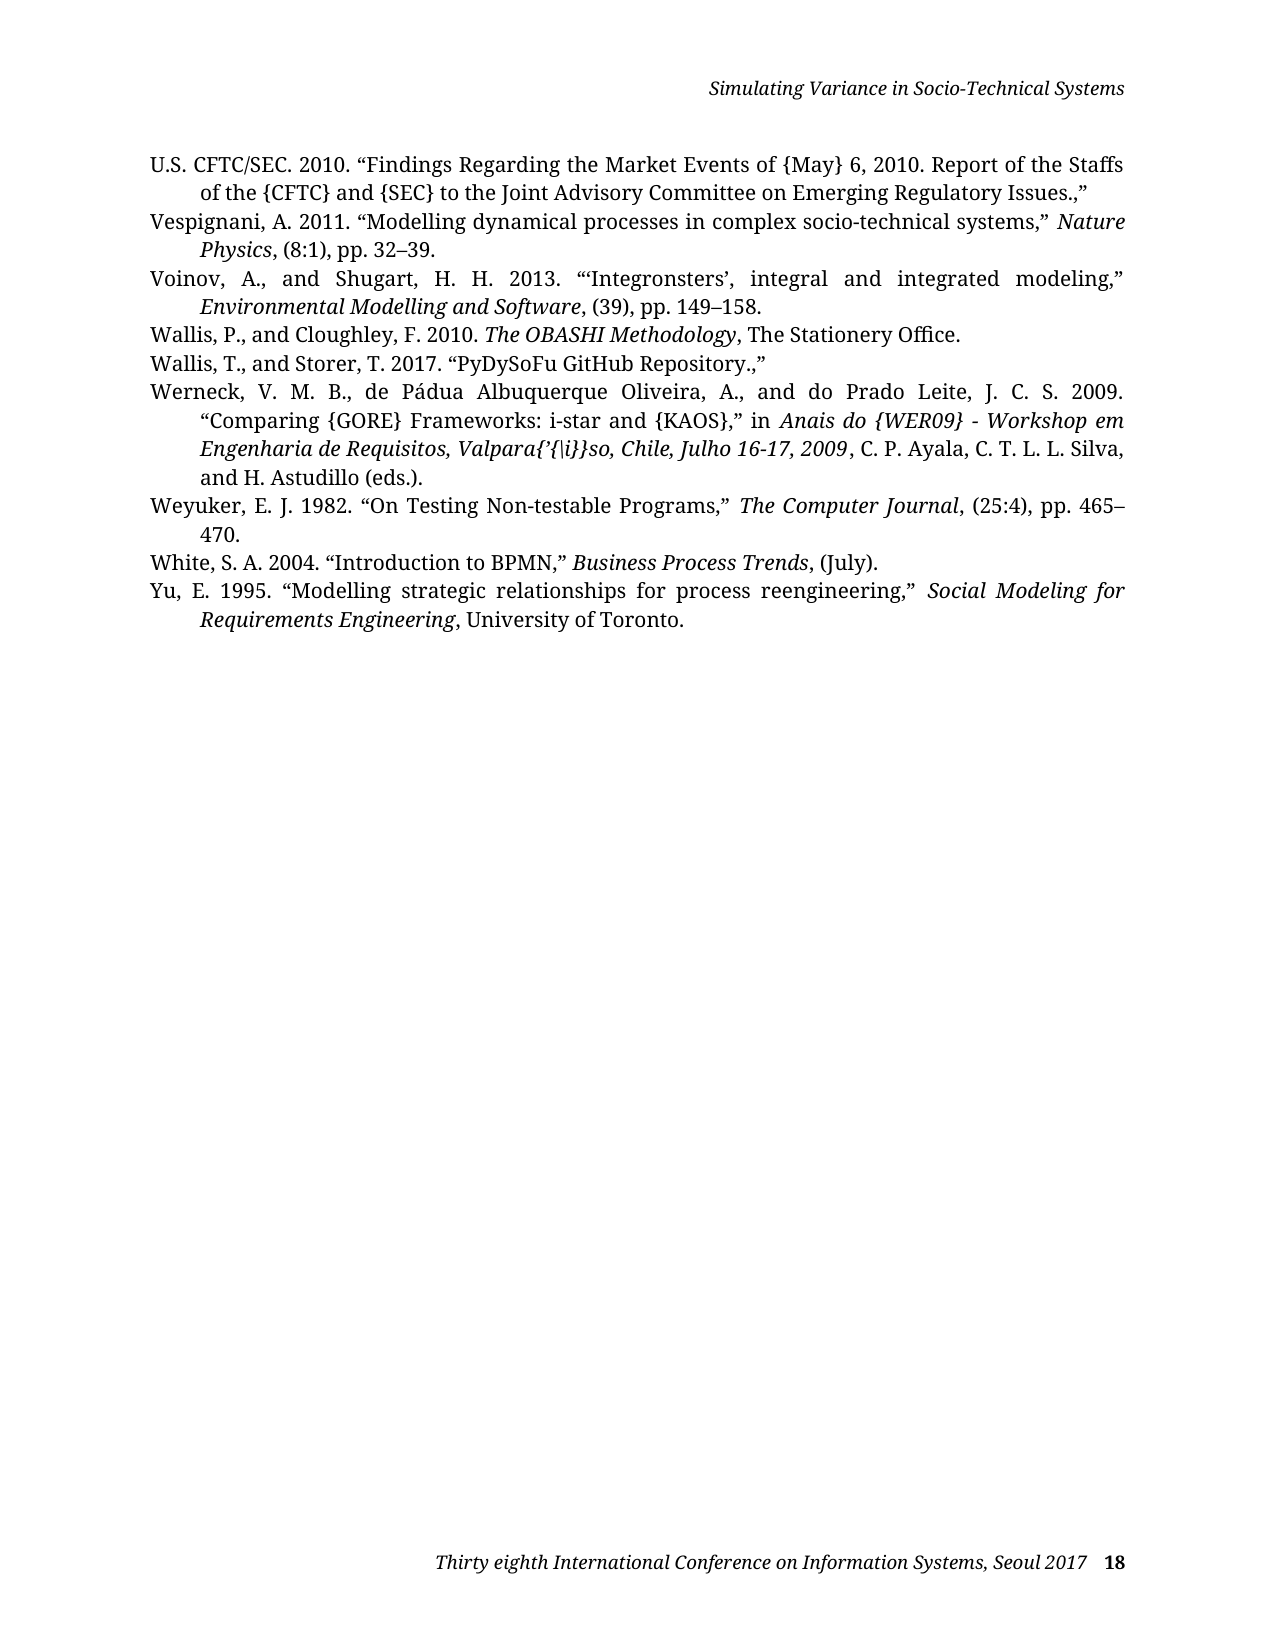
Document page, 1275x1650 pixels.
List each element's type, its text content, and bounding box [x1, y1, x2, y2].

text Werneck, V. M. B., de Pádua Albuquerque Oliveira, A., and do Prado Leite, J. C. S. 2009. “Comparing {GORE} Frameworks: i-star and {KAOS},” in Anais do {WER09} - Workshop em Engenharia de Requisitos, Valpara{’{\i}}so, Chile, Julho 16-17, 2009, C. P. Ayala, C. T. L. L. Silva, and H. Astudillo (eds.). [150, 377, 1125, 491]
text Wallis, P., and Cloughley, F. 2010. The OBASHI Methodology, The Stationery Office. [150, 321, 1125, 349]
text U.S. CFTC/SEC. 2010. “Findings Regarding the Market Events of {May} 6, 2010. Report of the Staffs of the {CFTC} and {SEC} to the Joint Advisory Committee on Emerging Regulatory Issues.,” [150, 150, 1125, 207]
text Weyuker, E. J. 1982. “On Testing Non-testable Programs,” The Computer Journal, (25:4), pp. 465–470. [150, 491, 1125, 548]
text Vespignani, A. 2011. “Modelling dynamical processes in complex socio-technical systems,” Nature Physics, (8:1), pp. 32–39. [150, 207, 1125, 264]
text Wallis, T., and Storer, T. 2017. “PyDySoFu GitHub Repository.,” [150, 349, 1125, 377]
text Yu, E. 1995. “Modelling strategic relationships for process reengineering,” Social Modeling for Requirements Engineering, University of Toronto. [150, 577, 1125, 633]
text Voinov, A., and Shugart, H. H. 2013. “‘Integronsters’, integral and integrated modeling,” Environmental Modelling and Software, (39), pp. 149–158. [150, 264, 1125, 321]
text White, S. A. 2004. “Introduction to BPMN,” Business Process Trends, (July). [150, 548, 1125, 577]
